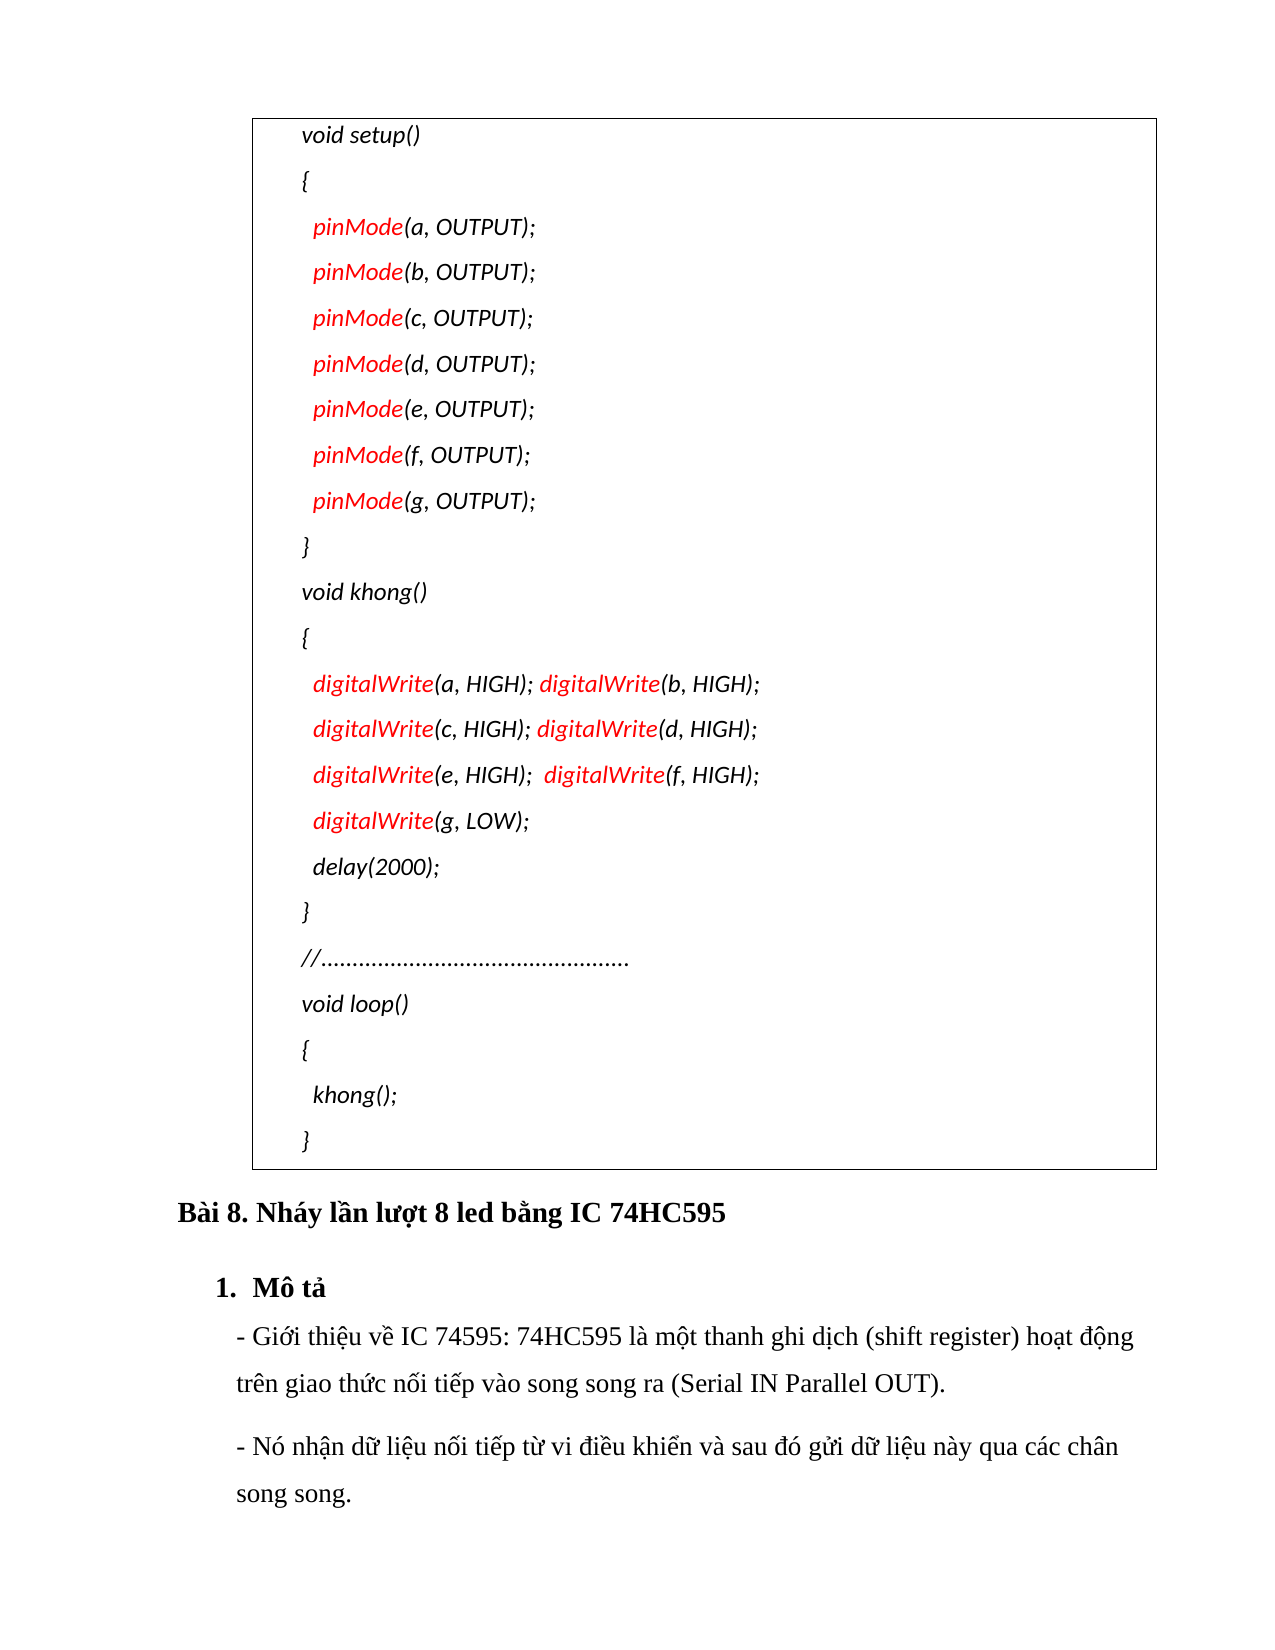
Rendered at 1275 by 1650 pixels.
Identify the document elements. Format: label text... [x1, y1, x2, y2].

subtitle Bài 8. Nháy lần lượt 8 led bằng IC 74HC595 [177, 1195, 1157, 1228]
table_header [253, 119, 1156, 1169]
text - Giới thiệu về IC 74595: 74HC595 là một thanh ghi dịch (shift register) hoạt động trên giao thức nối tiếp vào song song ra (Serial IN Parallel OUT). [236, 1321, 1157, 1398]
text - Nó nhận dữ liệu nối tiếp từ vi điều khiển và sau đó gửi dữ liệu này qua các chân song song. [236, 1431, 1157, 1508]
subtitle Mô tả [215, 1270, 1157, 1304]
